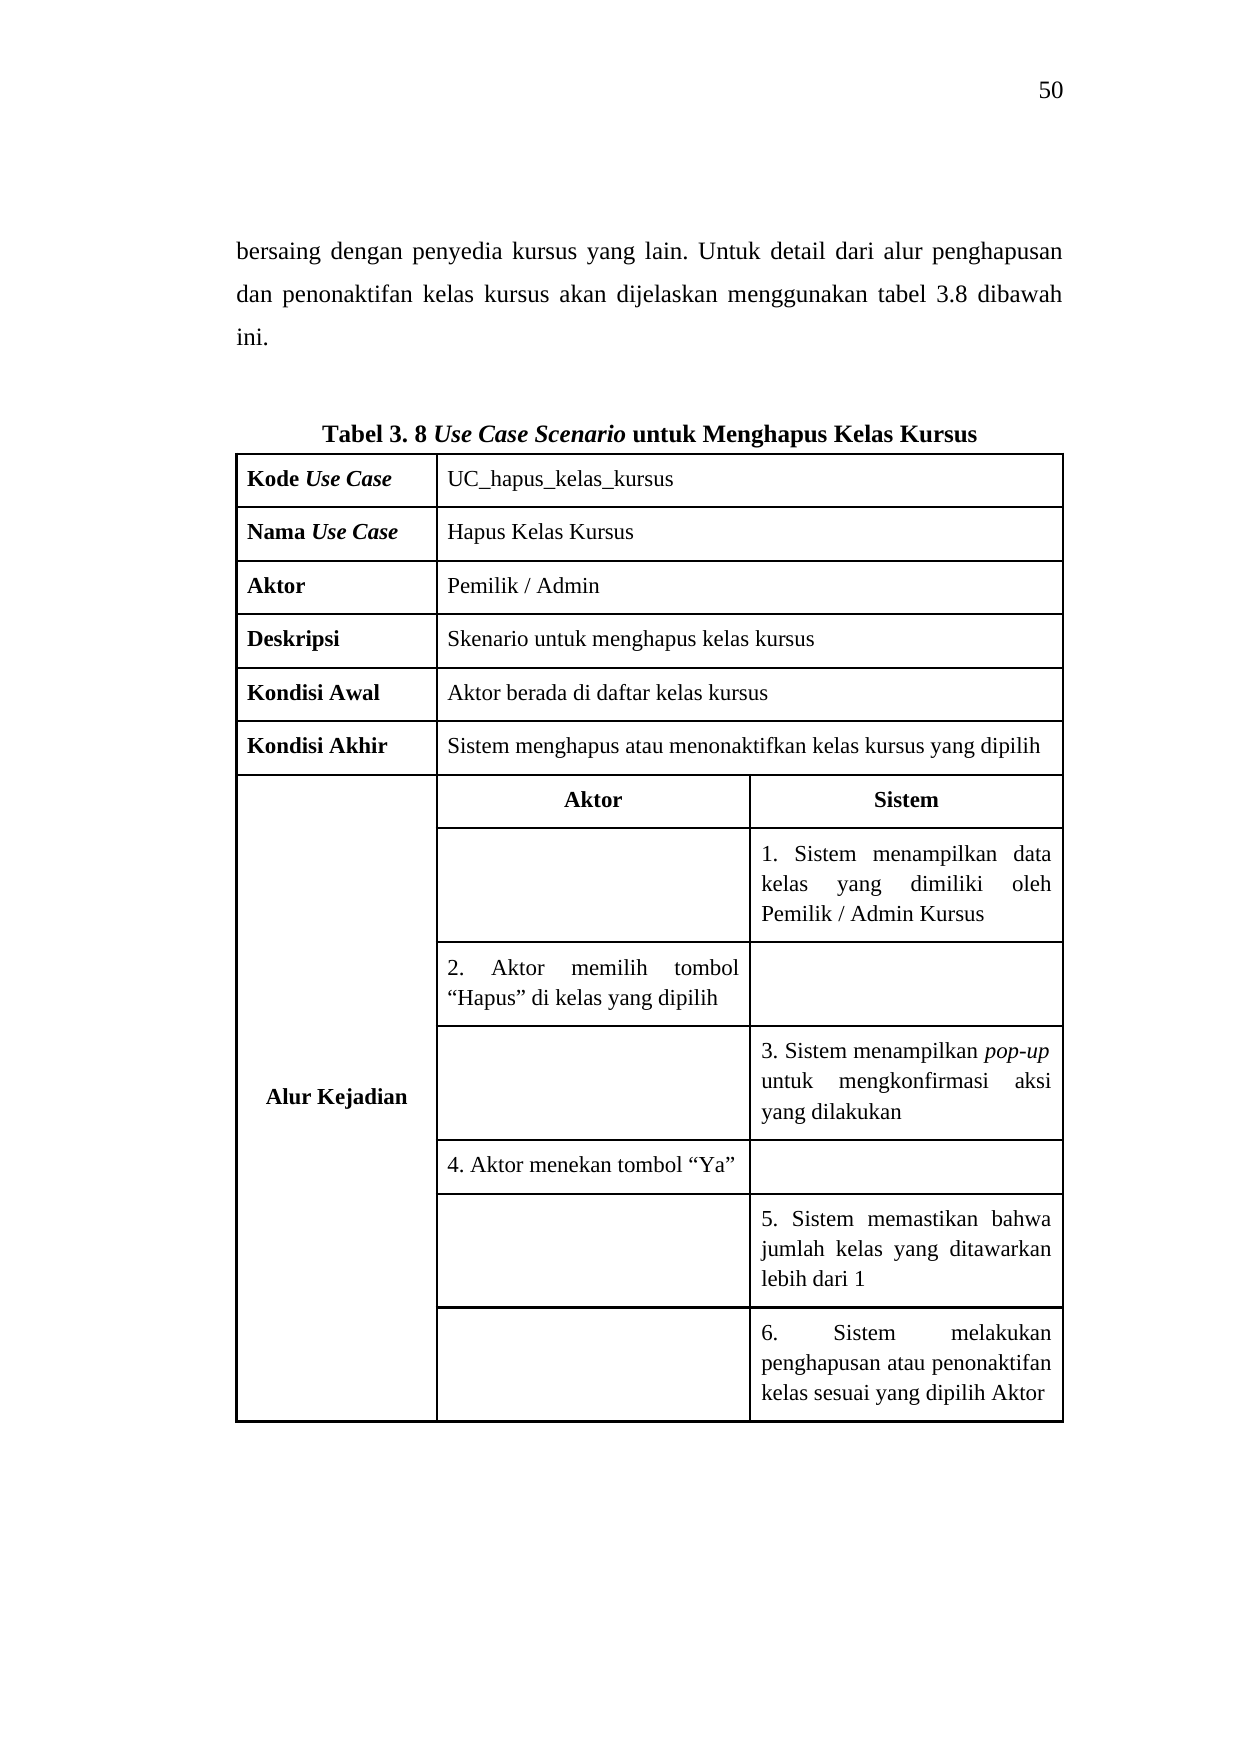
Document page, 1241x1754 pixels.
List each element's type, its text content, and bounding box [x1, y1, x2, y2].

table_cell 4. Aktor menekan tombol “Ya” [438, 1141, 749, 1192]
table_cell Nama Use Case [238, 508, 436, 559]
table_cell Aktor berada di daftar kelas kursus [438, 669, 1062, 720]
table_cell Deskripsi [238, 615, 436, 667]
table_cell Sistem menghapus atau menonaktifkan kelas kursus yang dipilih [438, 722, 1062, 774]
table_cell Sistem [751, 776, 1062, 827]
table_cell Hapus Kelas Kursus [438, 508, 1062, 559]
table_header UC_hapus_kelas_kursus [438, 455, 1062, 506]
table_cell Kondisi Akhir [238, 722, 436, 774]
table_header Kode Use Case [238, 455, 436, 506]
table_cell Pemilik / Admin [438, 562, 1062, 613]
table_cell 6. Sistem melakukan penghapusan atau penonaktifan kelas sesuai yang dipilih Aktor [751, 1309, 1062, 1420]
table_cell Aktor [238, 562, 436, 613]
table_cell [438, 1027, 749, 1139]
table_cell Aktor [438, 776, 749, 827]
table_cell Alur Kejadian [238, 776, 436, 1420]
text Tabel 3. Use Case Scenario untuk Menghapus Kelas Kursus [236, 419, 1063, 448]
table_cell [751, 943, 1062, 1025]
table_cell 1. Sistem menampilkan data kelas yang dimiliki oleh Pemilik / Admin Kursus [751, 829, 1062, 941]
table_cell Kondisi Awal [238, 669, 436, 720]
table_cell 3. Sistem menampilkan pop-up untuk mengkonfirmasi aksi yang dilakukan [751, 1027, 1062, 1139]
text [236, 236, 1063, 351]
table_cell [438, 829, 749, 941]
table_cell 2. Aktor memilih tombol “Hapus” di kelas yang dipilih [438, 943, 749, 1025]
table_cell 5. Sistem memastikan bahwa jumlah kelas yang ditawarkan lebih dari 1 [751, 1195, 1062, 1306]
table_cell Skenario untuk menghapus kelas kursus [438, 615, 1062, 667]
table_cell [751, 1141, 1062, 1192]
table_cell [438, 1309, 749, 1420]
table_cell [438, 1195, 749, 1306]
